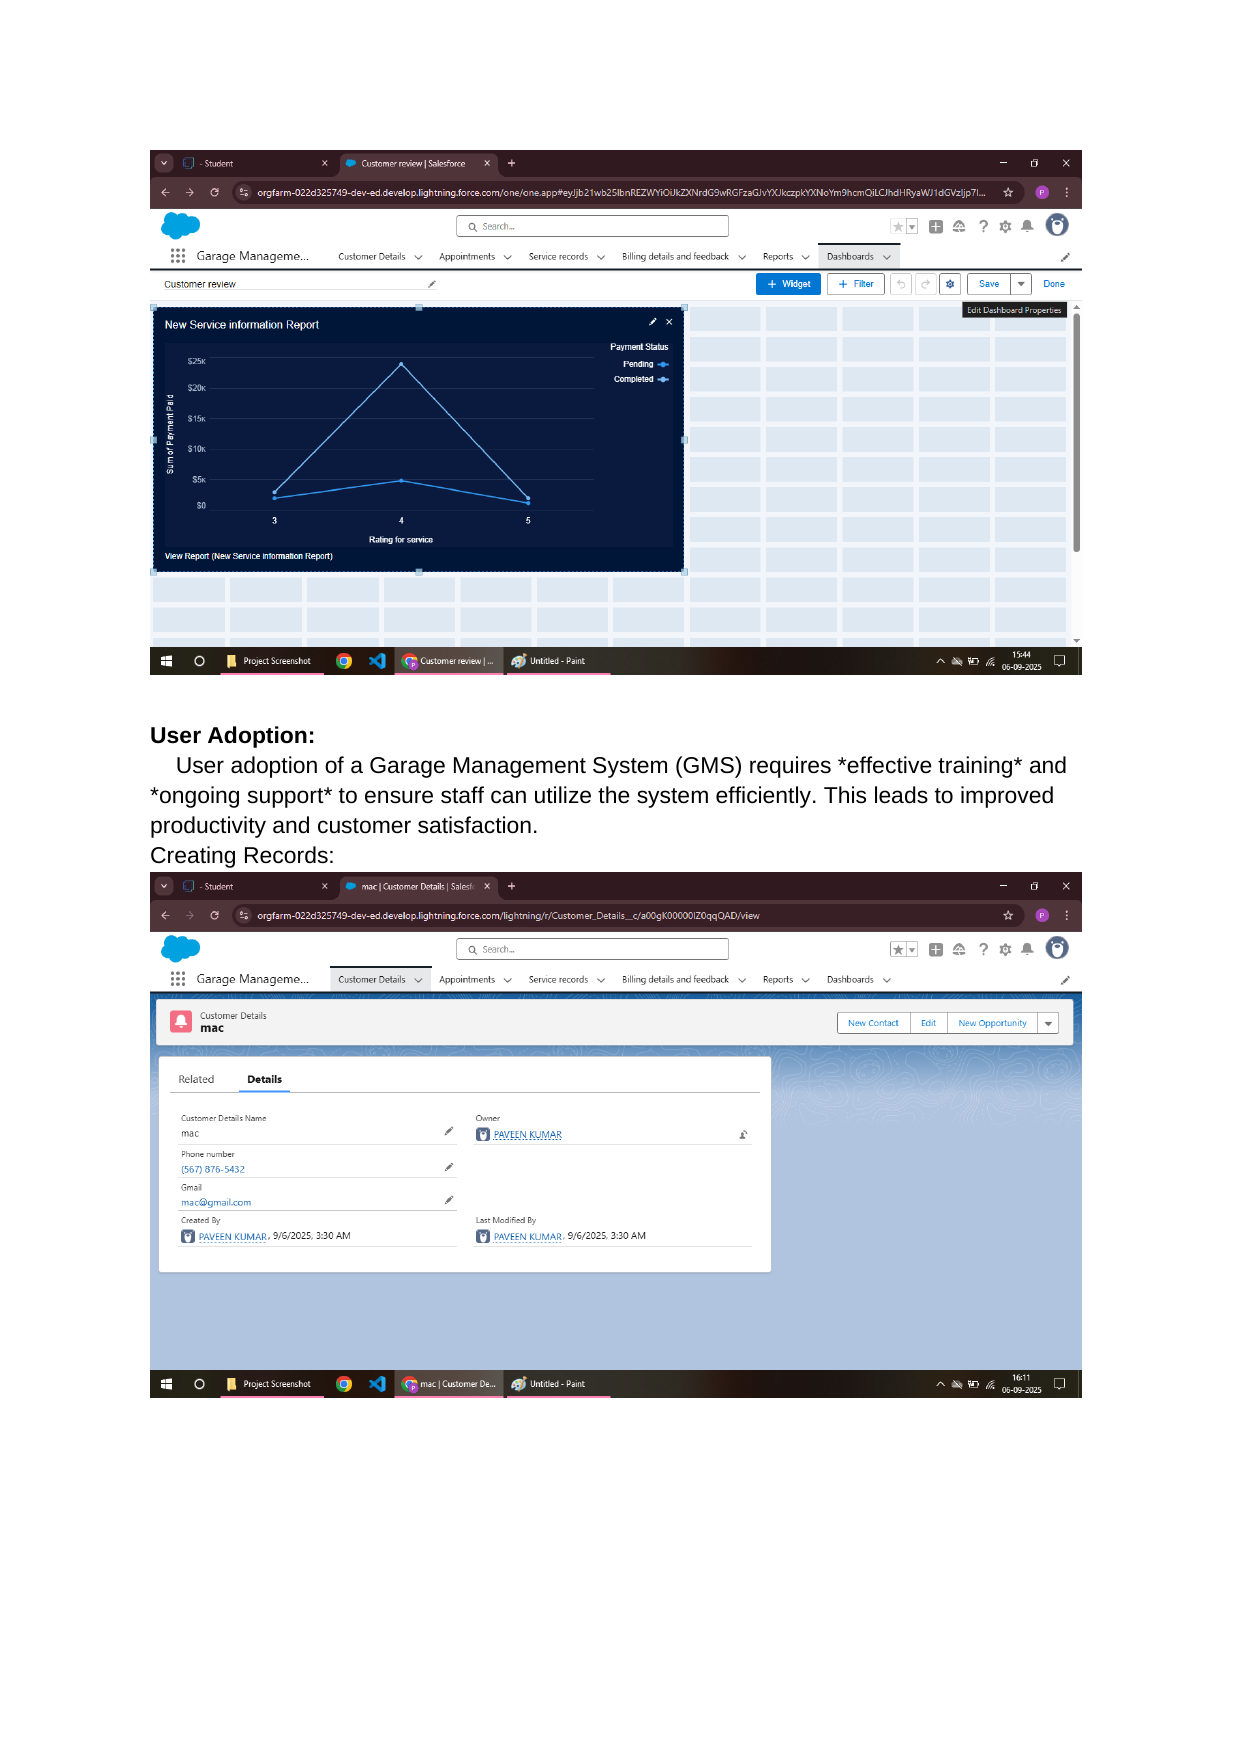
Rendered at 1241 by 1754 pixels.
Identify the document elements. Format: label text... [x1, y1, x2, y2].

text User adoption of a Garage Management System (GMS) requires *effective training* and *ongoing support* to ensure staff can utilize the system efficiently. This leads to improved productivity and customer satisfaction. [150, 752, 1090, 838]
text Creating Records: [150, 842, 1090, 869]
text User Adoption: [150, 722, 1090, 748]
picture [150, 872, 1091, 1411]
picture [150, 150, 1091, 688]
